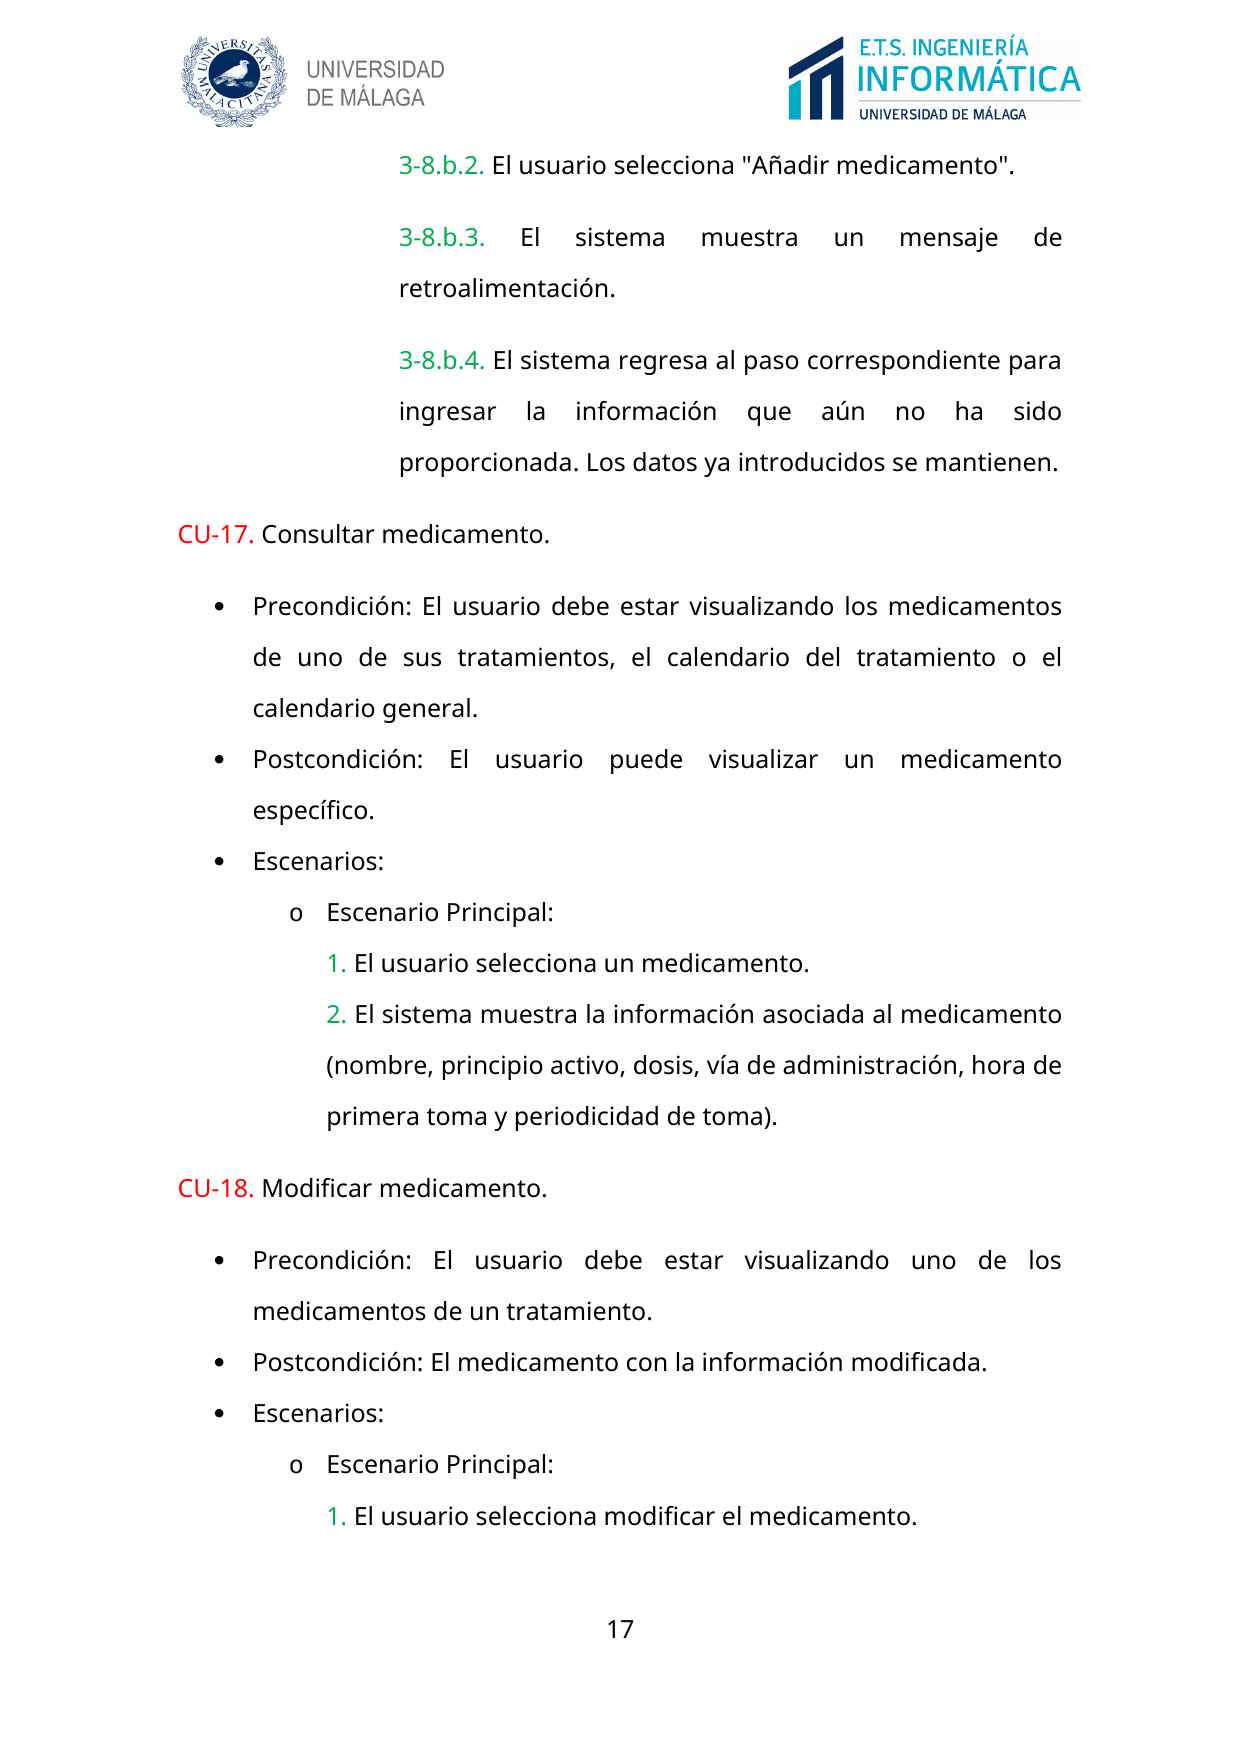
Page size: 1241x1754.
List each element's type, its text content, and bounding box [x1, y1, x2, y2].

list Escenario Principal: [288, 894, 1063, 929]
list 1. El usuario selecciona modificar el medicamento. [326, 1498, 1063, 1532]
list Escenarios: [215, 1396, 1063, 1430]
list Escenario Principal: [288, 1447, 1063, 1481]
list 2. El sistema muestra la información asociada al medicamento (nombre, principio activo, dosis, vía de administración, hora de primera toma y periodicidad de toma). [326, 997, 1063, 1133]
text CU-17. Consultar medicamento. [177, 516, 1063, 550]
text 3-8.b.2. El usuario selecciona "Añadir medicamento". [398, 148, 1063, 182]
list Escenarios: [215, 843, 1063, 877]
list Postcondición: El usuario puede visualizar un medicamento específico. [215, 741, 1063, 826]
list Precondición: El usuario debe estar visualizando uno de los medicamentos de un tratamiento. [215, 1243, 1063, 1328]
picture [180, 35, 477, 127]
text 3-8.b.3. El sistema muestra un mensaje de retroalimentación. [398, 219, 1063, 304]
picture [786, 34, 1083, 122]
list Precondición: El usuario debe estar visualizando los medicamentos de uno de sus tratamientos, el calendario del tratamiento o el calendario general. [215, 588, 1063, 724]
text 3-8.b.4. El sistema regresa al paso correspondiente para ingresar la información que aún no ha sido proporcionada. Los datos ya introducidos se mantienen. [398, 342, 1063, 478]
list Postcondición: El medicamento con la información modificada. [215, 1345, 1063, 1379]
list 1. El usuario selecciona un medicamento. [326, 946, 1063, 980]
text CU-18. Modificar medicamento. [177, 1171, 1063, 1205]
